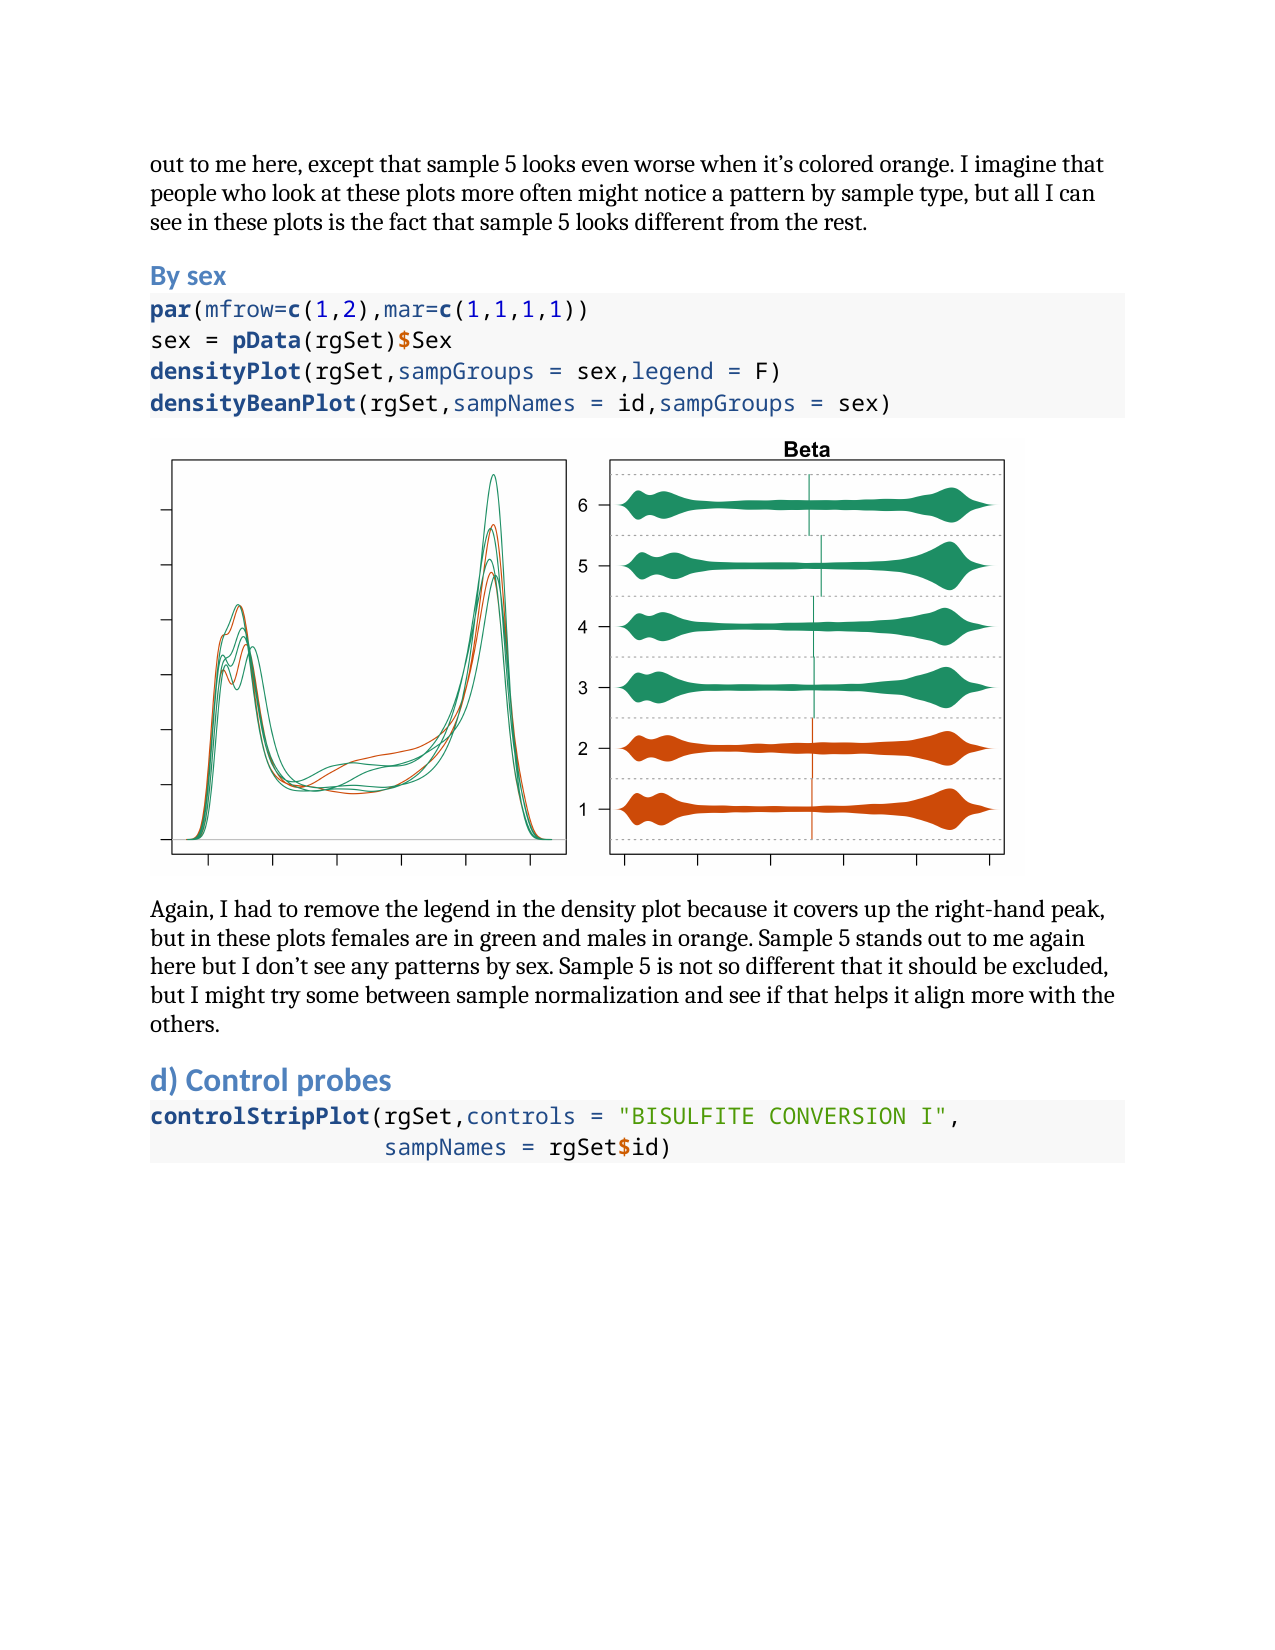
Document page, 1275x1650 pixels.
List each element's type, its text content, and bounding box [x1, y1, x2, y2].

subtitle By sex [150, 257, 1125, 293]
subtitle d) Control probes [150, 1059, 1125, 1100]
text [150, 150, 1125, 236]
text Again, I had to remove the legend in the density plot because it covers up the right-hand peak, but in these plots females are in green and males in orange. Sample 5 stands out to me again here but I don’t see any patterns by sex. Sample 5 is not so different that it should be excluded, but I might try some between sample normalization and see if that helps it align more with the others. [150, 895, 1125, 1038]
text par(mfrow=c(1,2),mar=c(1,1,1,1)) sex = pData(rgSet)$Sex densityPlot(rgSet,sampGroups = sex,legend = F) densityBeanPlot(rgSet,sampNames = id,sampGroups = sex) [452, 293, 1125, 418]
picture [150, 438, 1025, 876]
text controlStripPlot(rgSet,controls = "BISULFITE CONVERSION I", sampNames = rgSet$id) [672, 1100, 1125, 1163]
